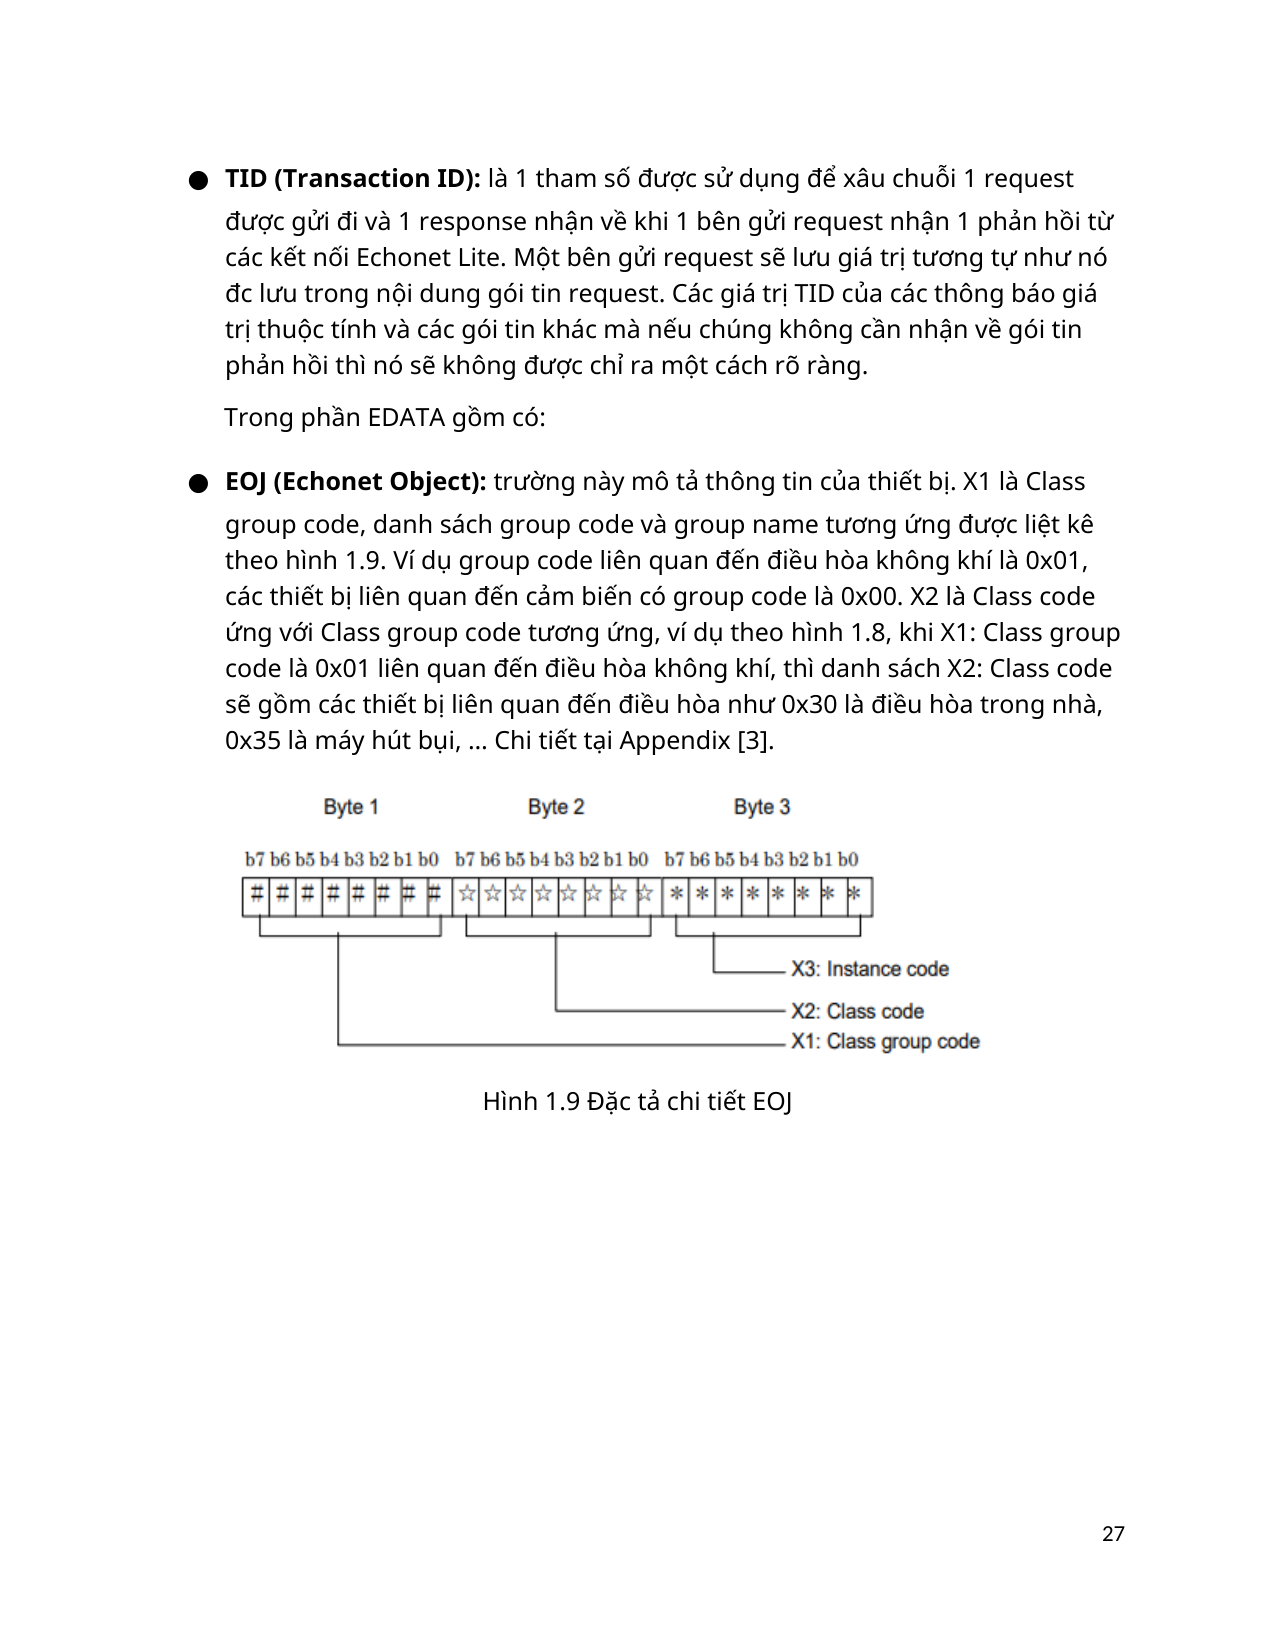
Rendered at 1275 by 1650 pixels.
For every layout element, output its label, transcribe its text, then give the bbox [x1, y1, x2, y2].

text Trong phần EDATA gồm có: [150, 400, 1125, 434]
picture [225, 775, 996, 1065]
list TID (Transaction ID): là 1 tham số được sử dụng để xâu chuỗi 1 request được gửi đi và 1 response nhận về khi 1 bên gửi request nhận 1 phản hồi từ các kết nối Echonet Lite. Một bên gửi request sẽ lưu giá trị tương tự như nó đc lưu trong nội dung gói tin request. Các giá trị TID của các thông báo giá trị thuộc tính và các gói tin khác mà nếu chúng không cần nhận về gói tin phản hồi thì nó sẽ không được chỉ ra một cách rõ ràng. [187, 150, 1125, 381]
text Hình 1.9 Đặc tả chi tiết EOJ [150, 1083, 1125, 1117]
list EOJ (Echonet Object): trường này mô tả thông tin của thiết bị. X1 là Class group code, danh sách group code và group name tương ứng được liệt kê theo hình 1.9. Ví dụ group code liên quan đến điều hòa không khí là 0x01, các thiết bị liên quan đến cảm biến có group code là 0x00. X2 là Class code ứng với Class group code tương ứng, ví dụ theo hình 1.8, khi X1: Class group code là 0x01 liên quan đến điều hòa không khí, thì danh sách X2: Class code sẽ gồm các thiết bị liên quan đến điều hòa như 0x30 là điều hòa trong nhà, 0x35 là máy hút bụi, … Chi tiết tại Appendix [3]. [187, 453, 1125, 757]
